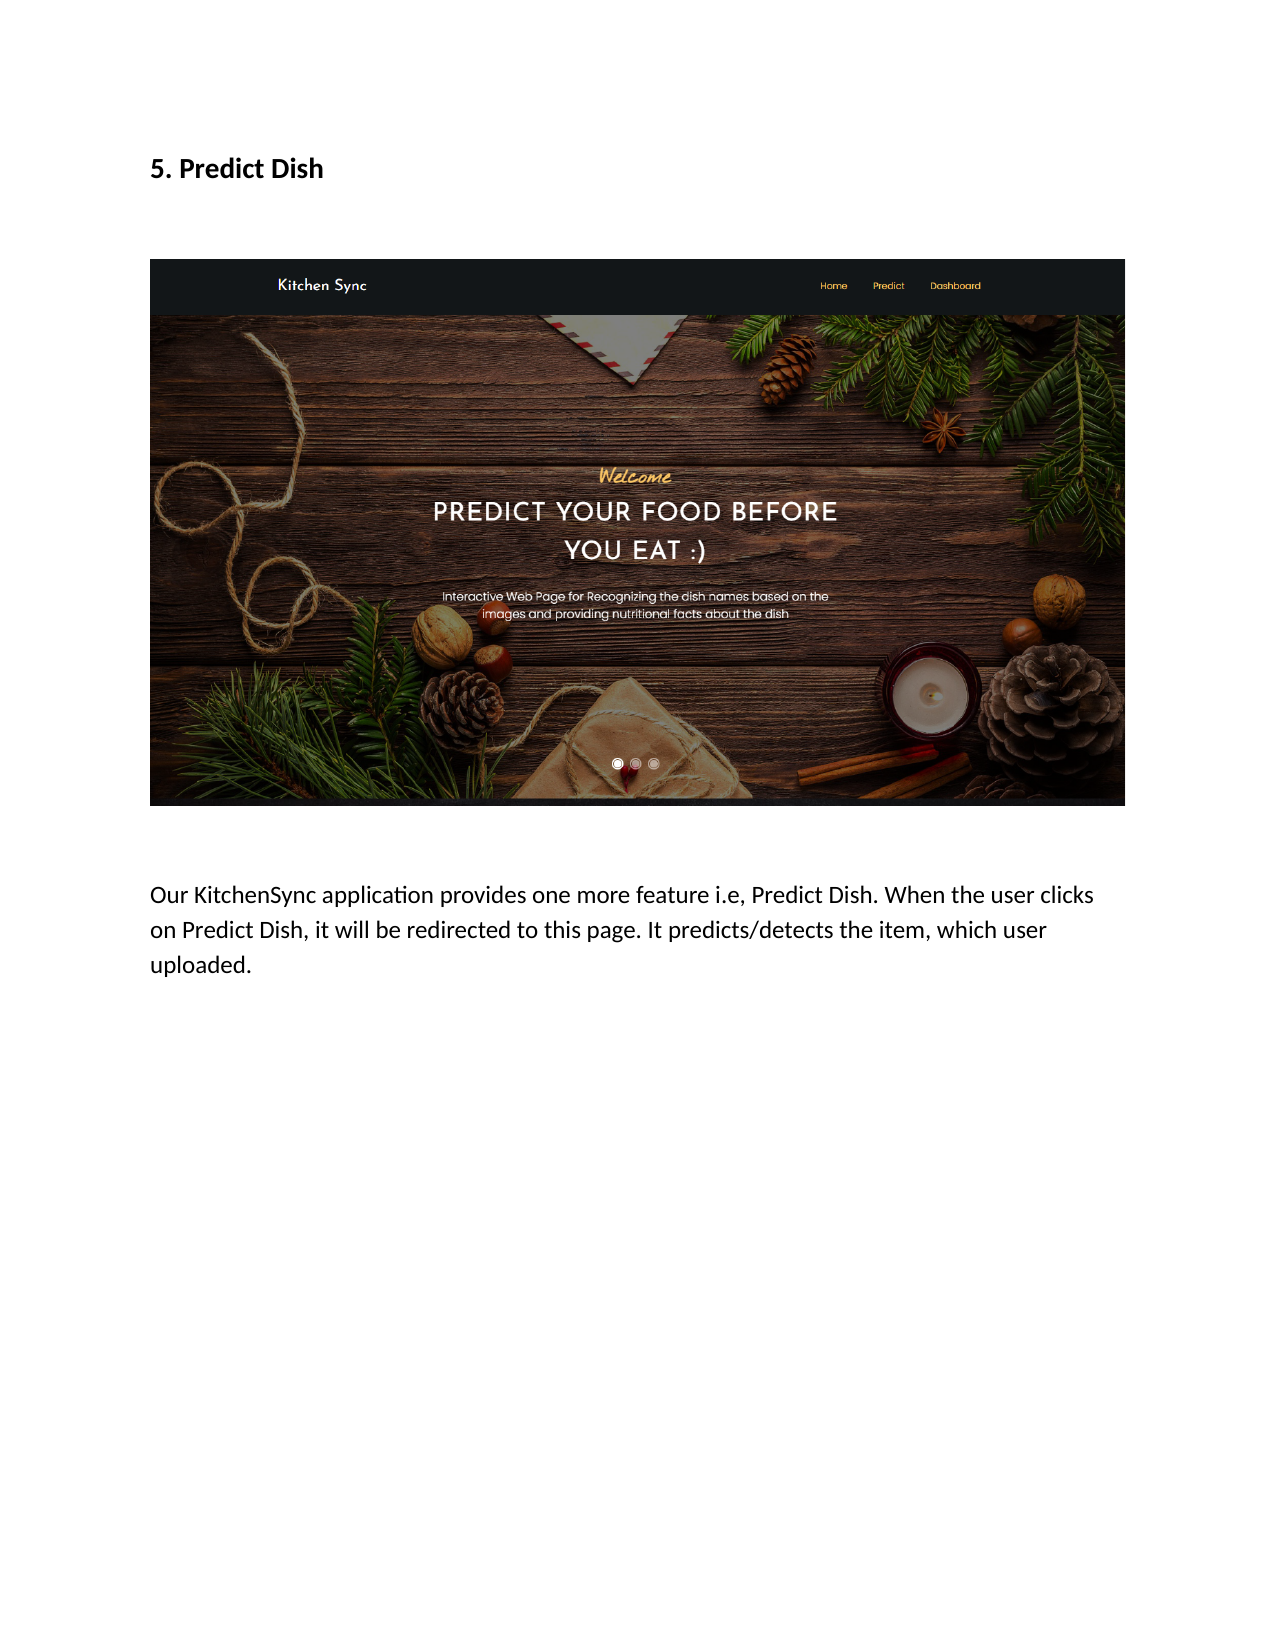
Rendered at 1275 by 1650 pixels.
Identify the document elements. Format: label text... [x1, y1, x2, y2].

text Our KitchenSync application provides one more feature i.e, Predict Dish. When the user clicks on Predict Dish, it will be redirected to this page. It predicts/detects the item, which user uploaded. [150, 879, 1125, 980]
text 5. Predict Dish [150, 150, 1125, 186]
picture [150, 259, 1125, 806]
